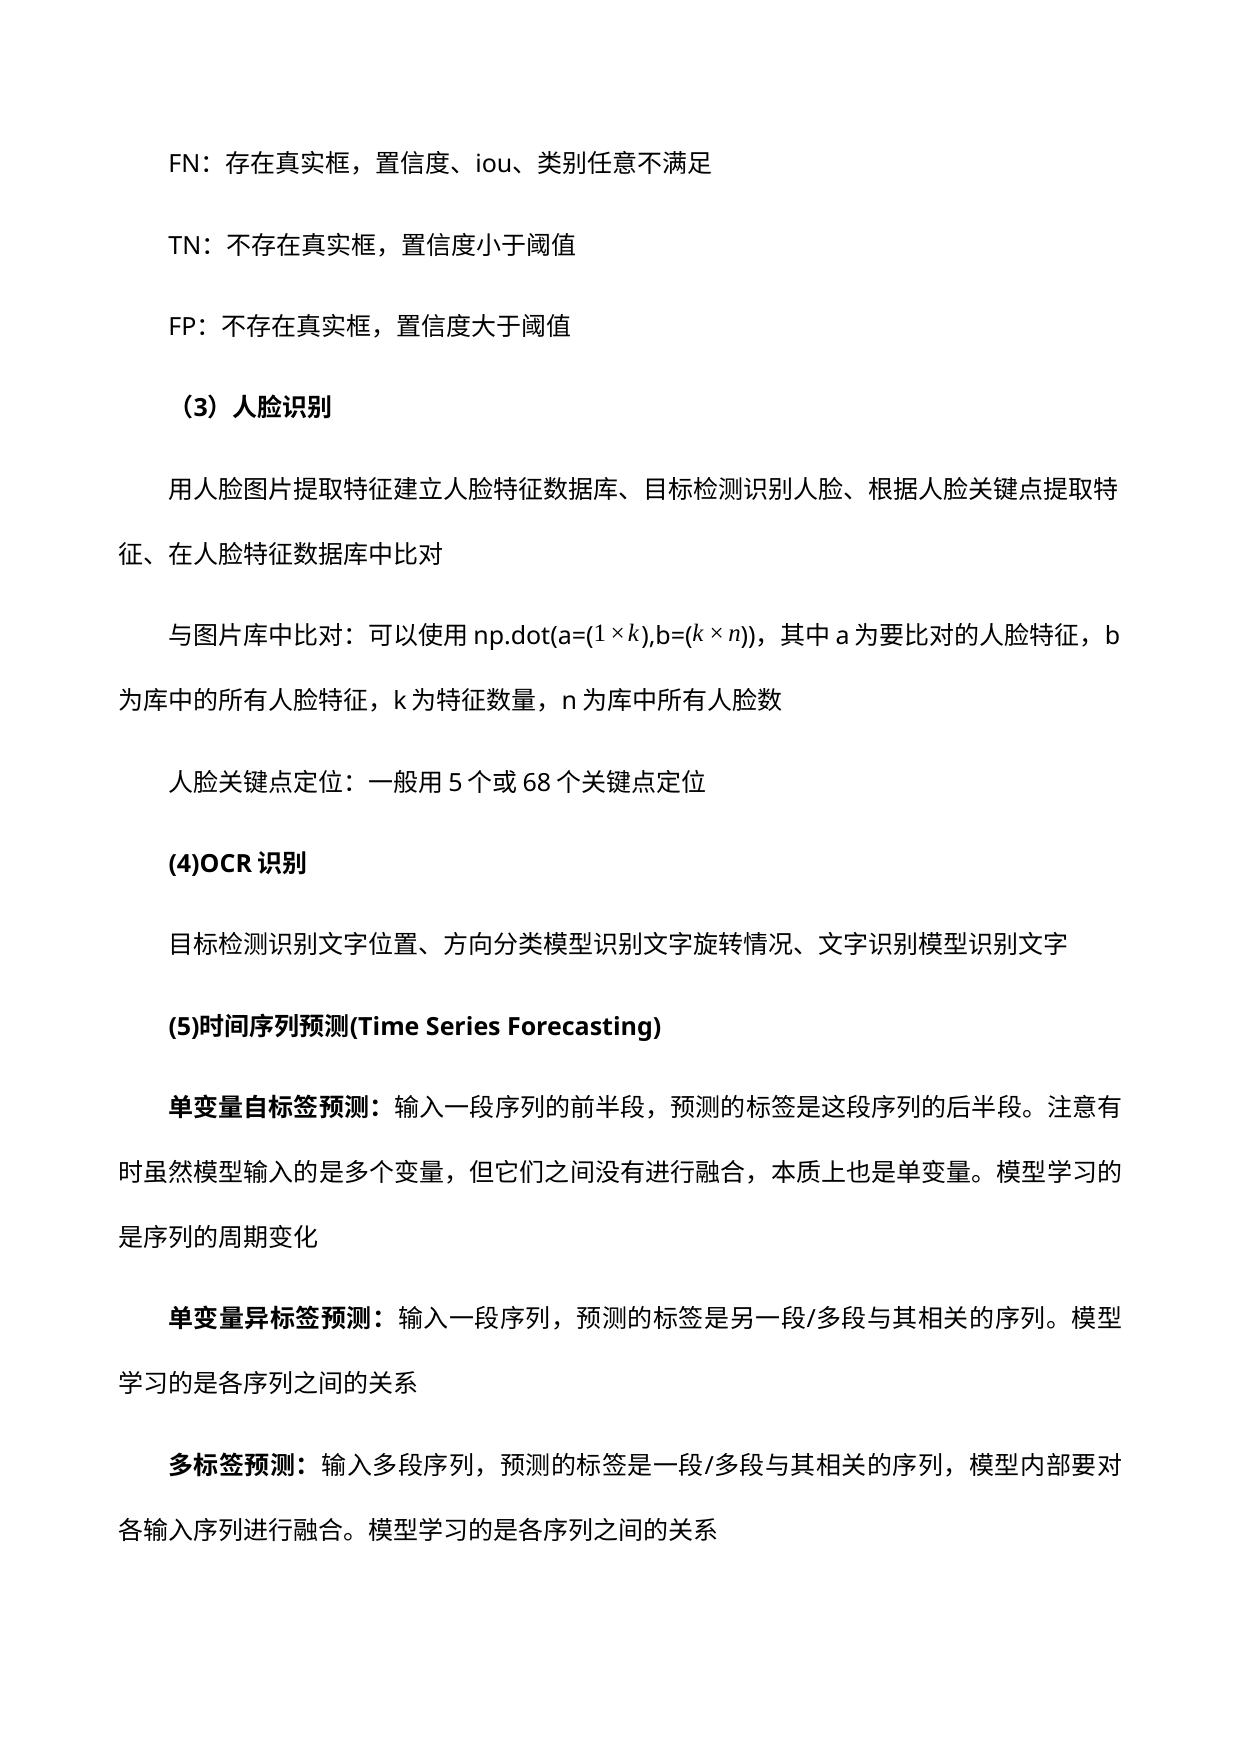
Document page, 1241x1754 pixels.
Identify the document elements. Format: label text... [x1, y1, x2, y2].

text FN：存在真实框，置信度、iou、类别任意不满足 [118, 129, 1122, 194]
text FP：不存在真实框，置信度大于阈值 [118, 292, 1122, 357]
text (5)时间序列预测(Time Series Forecasting) [118, 992, 1122, 1057]
text 多标签预测：输入多段序列，预测的标签是一段/多段与其相关的序列，模型内部要对各输入序列进行融合。模型学习的是各序列之间的关系 [118, 1431, 1122, 1561]
text 用人脸图片提取特征建立人脸特征数据库、目标检测识别人脸、根据人脸关键点提取特征、在人脸特征数据库中比对 [118, 455, 1122, 585]
text TN：不存在真实框，置信度小于阈值 [118, 211, 1122, 276]
text 单变量自标签预测：输入一段序列的前半段，预测的标签是这段序列的后半段。注意有时虽然模型输入的是多个变量，但它们之间没有进行融合，本质上也是单变量。模型学习的是序列的周期变化 [118, 1073, 1122, 1268]
text （3）人脸识别 [118, 373, 1122, 438]
text 与图片库中比对：可以使用np.dot(a=(),b=())，其中a为要比对的人脸特征，b为库中的所有人脸特征，k为特征数量，n为库中所有人脸数 [118, 601, 1122, 731]
text 人脸关键点定位：一般用5个或68个关键点定位 [118, 748, 1122, 813]
text 目标检测识别文字位置、方向分类模型识别文字旋转情况、文字识别模型识别文字 [118, 910, 1122, 975]
text 单变量异标签预测：输入一段序列，预测的标签是另一段/多段与其相关的序列。模型学习的是各序列之间的关系 [118, 1284, 1122, 1414]
text (4)OCR识别 [118, 829, 1122, 894]
